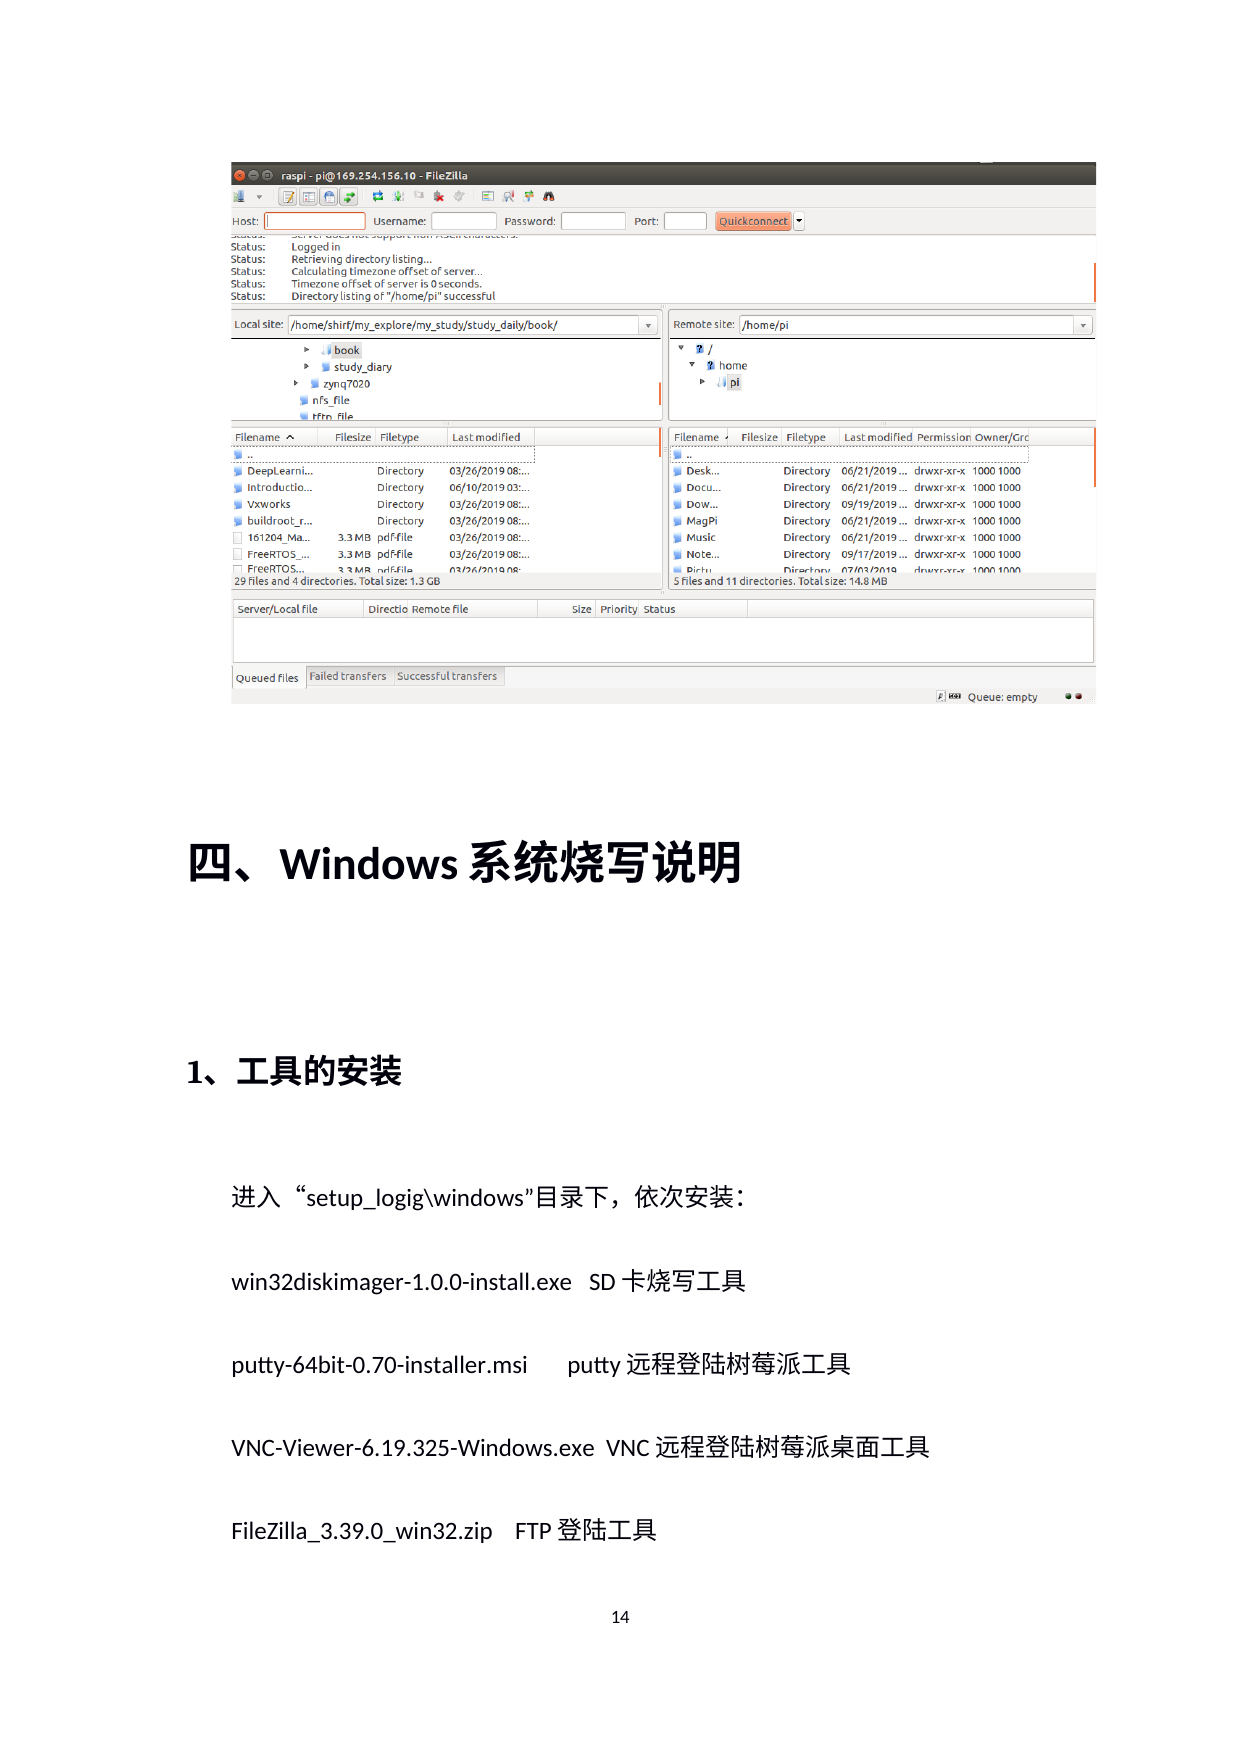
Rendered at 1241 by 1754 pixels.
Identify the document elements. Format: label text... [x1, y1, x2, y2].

subtitle 四、Windows系统烧写说明 [187, 811, 1053, 908]
text FileZilla_3.39.0_win32.zip FTP登陆工具 [187, 1496, 1053, 1561]
text 进入“setup_logig\windows”目录下，依次安装： [187, 1163, 1053, 1228]
text win32diskimager-1.0.0-install.exe SD卡烧写工具 [187, 1247, 1053, 1312]
text putty-64bit-0.70-installer.msi putty远程登陆树莓派工具 [187, 1330, 1053, 1395]
text VNC-Viewer-6.19.325-Windows.exe VNC远程登陆树莓派桌面工具 [187, 1413, 1053, 1478]
picture [231, 162, 1097, 704]
subtitle 1、工具的安装 [187, 1036, 1053, 1101]
